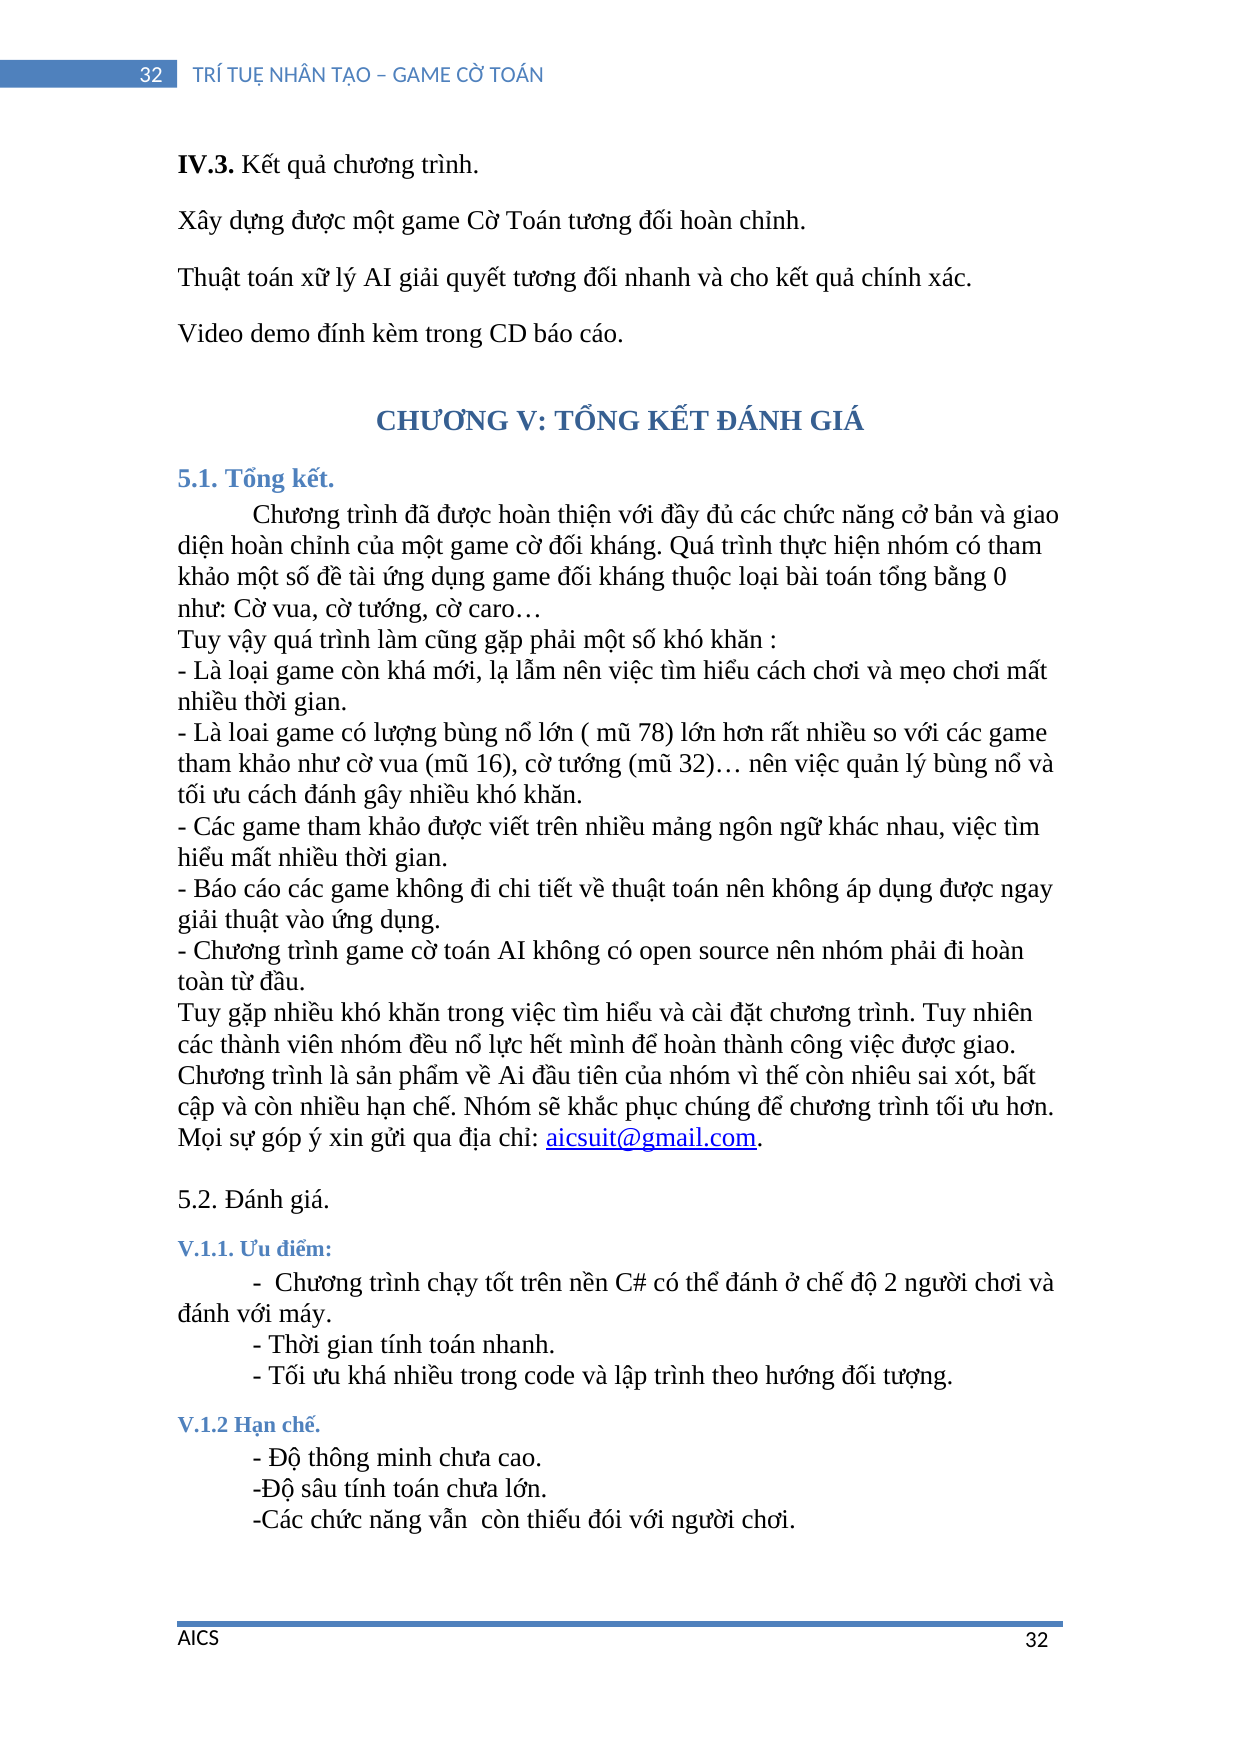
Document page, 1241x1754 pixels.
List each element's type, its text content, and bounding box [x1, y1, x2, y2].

text IV.3. Kết quả chương trình. [177, 148, 1063, 179]
list 5.2. Đánh giá. [177, 1183, 1063, 1214]
subtitle 5.1. Tổng kết. [177, 462, 1063, 494]
list Tuy vậy quá trình làm cũng gặp phải một số khó khăn : [177, 623, 1063, 654]
list - Các game tham khảo được viết trên nhiều mảng ngôn ngữ khác nhau, việc tìm hiểu mất nhiều thời gian. [177, 810, 1063, 872]
subtitle V.1.2 Hạn chế. [177, 1411, 1063, 1437]
text Xây dựng được một game Cờ Toán tương đối hoàn chỉnh. [177, 204, 1063, 235]
text Video demo đính kèm trong CD báo cáo. [177, 317, 1063, 348]
list - Là loại game còn khá mới, lạ lẫm nên việc tìm hiểu cách chơi và mẹo chơi mất nhiều thời gian. [177, 654, 1063, 716]
subtitle V.1.1. Ưu điểm: [177, 1235, 1063, 1262]
list - Chương trình chạy tốt trên nền C# có thể đánh ở chế độ 2 người chơi và đánh với máy. [177, 1266, 1063, 1328]
subtitle CHƯƠNG V: TỔNG KẾT ĐÁNH GIÁ [177, 403, 1063, 437]
list Mọi sự góp ý xin gửi qua địa chỉ: aicsuit@gmail.com. [177, 1121, 1063, 1152]
list Tuy gặp nhiều khó khăn trong việc tìm hiểu và cài đặt chương trình. Tuy nhiên các thành viên nhóm đều nổ lực hết mình để hoàn thành công việc được giao. Chương trình là sản phẩm về Ai đầu tiên của nhóm vì thế còn nhiêu sai xót, bất cập và còn nhiều hạn chế. Nhóm sẽ khắc phục chúng để chương trình tối ưu hơn. [177, 997, 1063, 1121]
list - Tối ưu khá nhiều trong code và lập trình theo hướng đối tượng. [177, 1359, 1063, 1390]
list - Báo cáo các game không đi chi tiết về thuật toán nên không áp dụng được ngay giải thuật vào ứng dụng. [177, 872, 1063, 934]
list - Chương trình game cờ toán AI không có open source nên nhóm phải đi hoàn toàn từ đầu. [177, 934, 1063, 997]
list -Các chức năng vẫn còn thiếu đói với người chơi. [177, 1503, 1063, 1535]
list - Thời gian tính toán nhanh. [177, 1328, 1063, 1359]
list - Độ thông minh chưa cao. [177, 1441, 1063, 1472]
list -Độ sâu tính toán chưa lớn. [177, 1472, 1063, 1503]
list - Là loai game có lượng bùng nổ lớn ( mũ 78) lớn hơn rất nhiều so với các game tham khảo như cờ vua (mũ 16), cờ tướng (mũ 32)… nên việc quản lý bùng nổ và tối ưu cách đánh gây nhiều khó khăn. [177, 716, 1063, 810]
list Chương trình đã được hoàn thiện với đầy đủ các chức năng cở bản và giao diện hoàn chỉnh của một game cờ đối kháng. Quá trình thực hiện nhóm có tham khảo một số đề tài ứng dụng game đối kháng thuộc loại bài toán tổng bằng 0 như: Cờ vua, cờ tướng, cờ caro… [177, 498, 1063, 623]
text Thuật toán xữ lý AI giải quyết tương đối nhanh và cho kết quả chính xác. [177, 261, 1063, 292]
